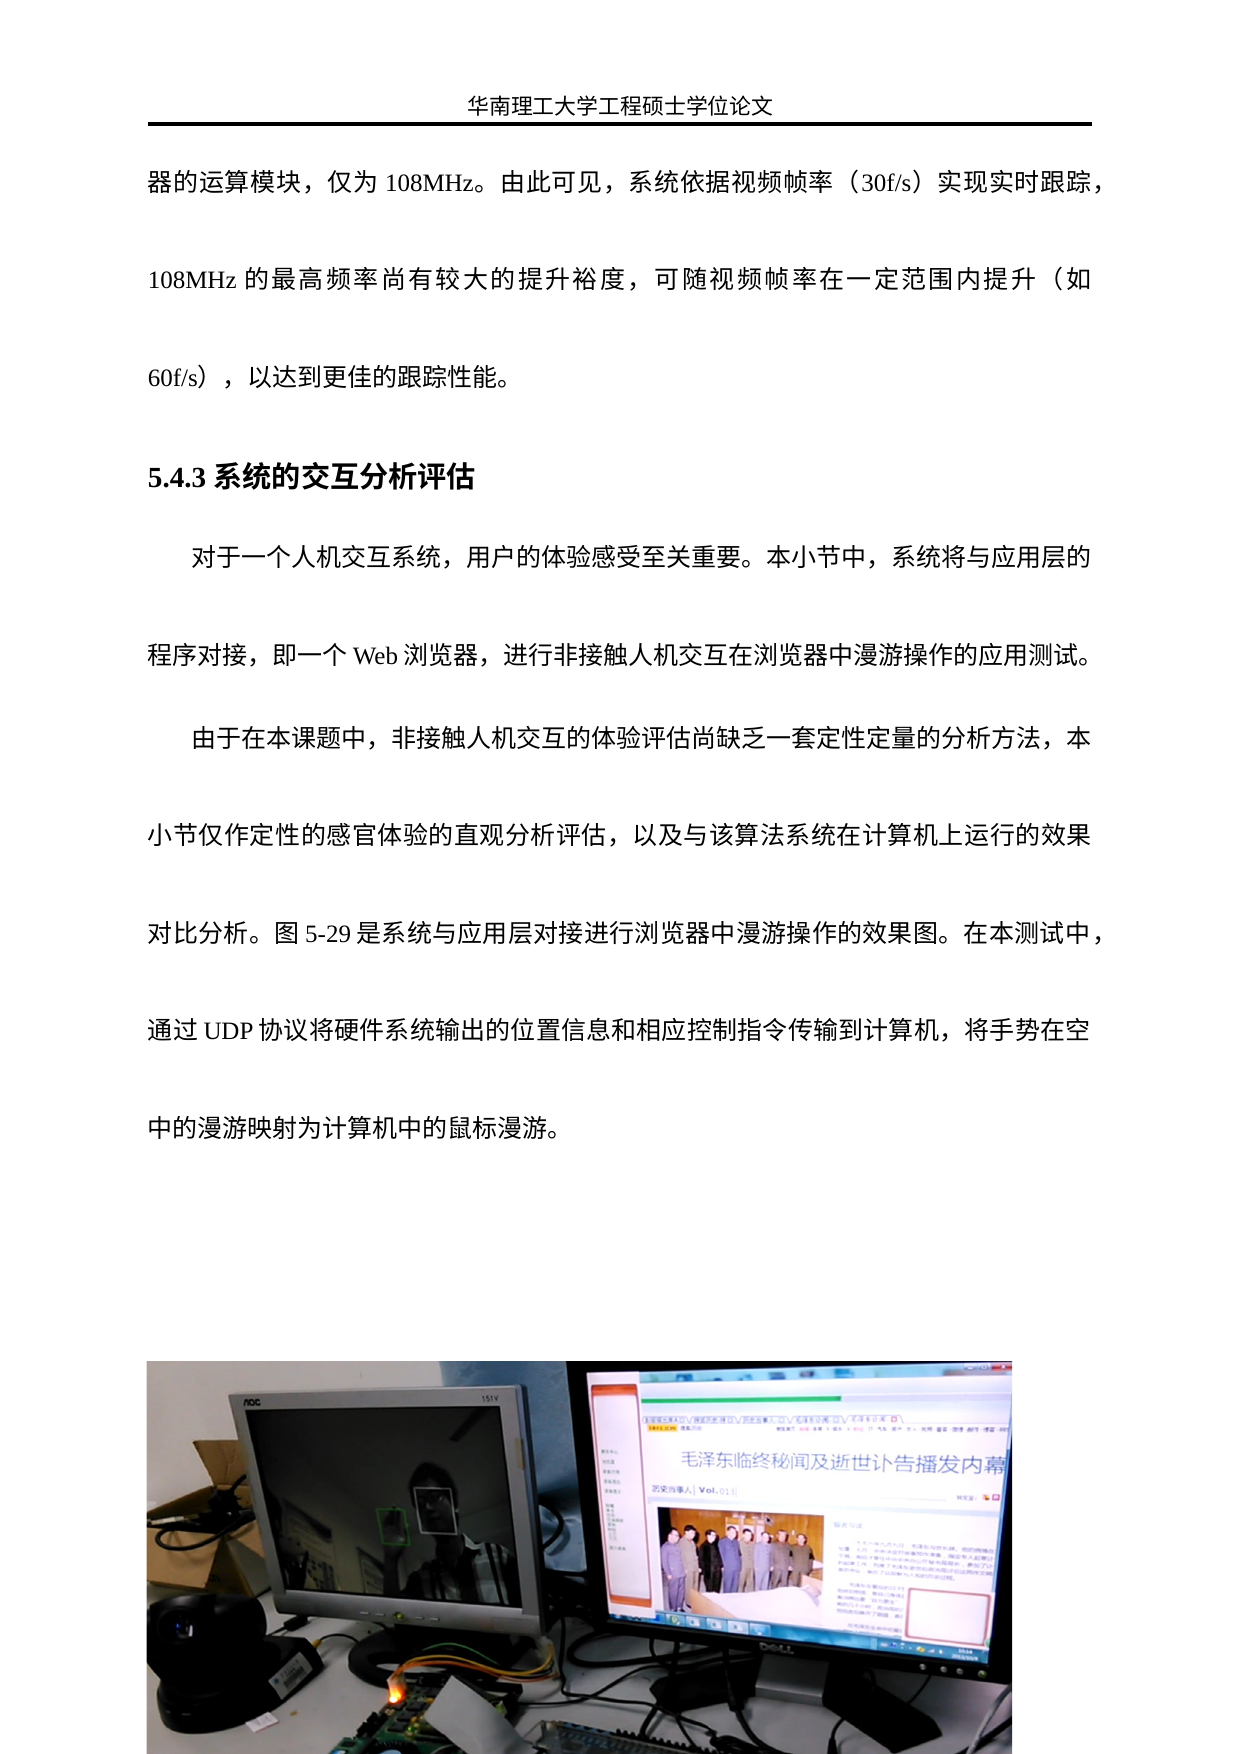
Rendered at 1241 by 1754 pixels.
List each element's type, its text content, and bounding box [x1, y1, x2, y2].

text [148, 148, 1092, 408]
text 由于在本课题中，非接触人机交互的体验评估尚缺乏一套定性定量的分析方法，本小节仅作定性的感官体验的直观分析评估，以及与该算法系统在计算机上运行的效果对比分析。图5-29是系统与应用层对接进行浏览器中漫游操作的效果图。在本测试中，通过UDP协议将硬件系统输出的位置信息和相应控制指令传输到计算机，将手势在空中的漫游映射为计算机中的鼠标漫游。 [148, 704, 1092, 1159]
subtitle 5.4.3 系统的交互分析评估 [148, 442, 1092, 507]
text 对于一个人机交互系统，用户的体验感受至关重要。本小节中，系统将与应用层的程序对接，即一个Web浏览器，进行非接触人机交互在浏览器中漫游操作的应用测试。 [148, 523, 1092, 686]
picture [146, 1361, 1013, 1754]
